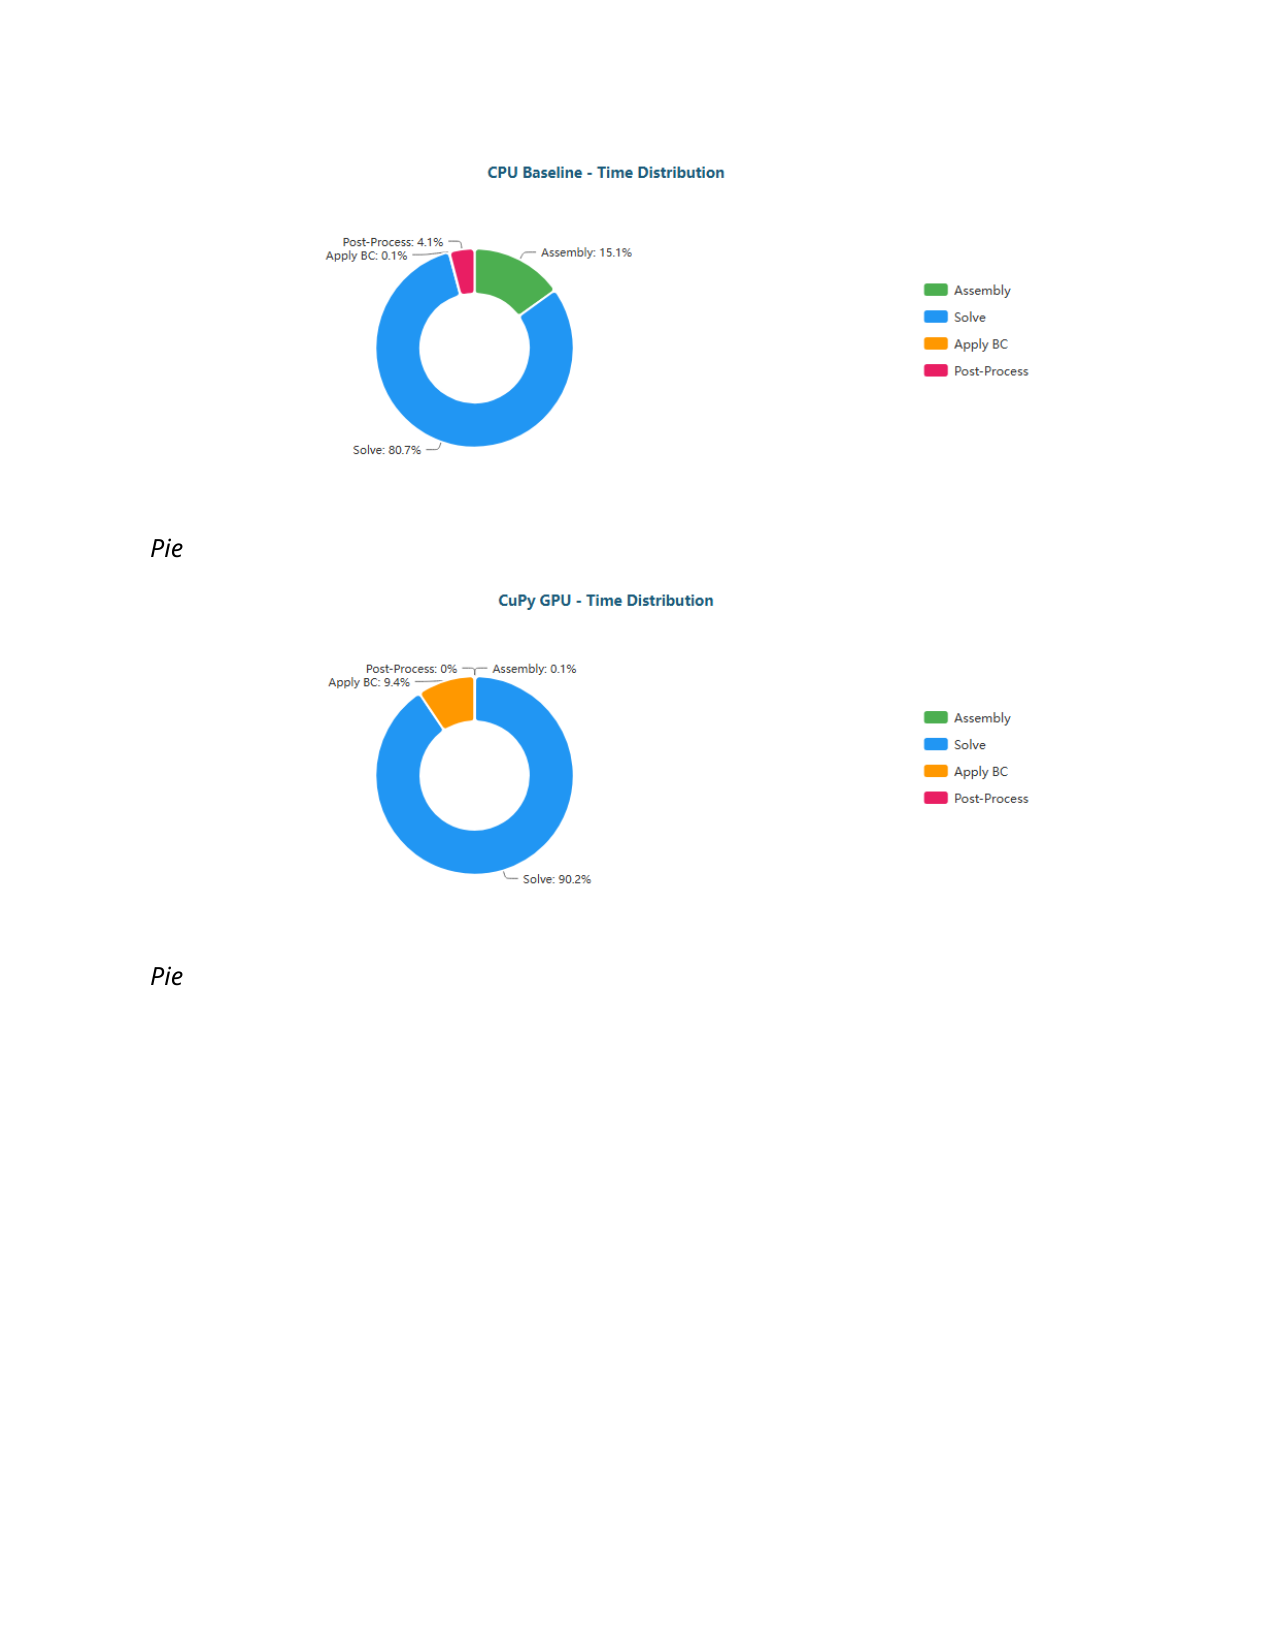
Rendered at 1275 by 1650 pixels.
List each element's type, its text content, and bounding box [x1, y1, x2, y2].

text Pie [150, 531, 1125, 565]
text Pie [150, 959, 1125, 993]
picture [168, 150, 1044, 511]
picture [168, 577, 1044, 938]
